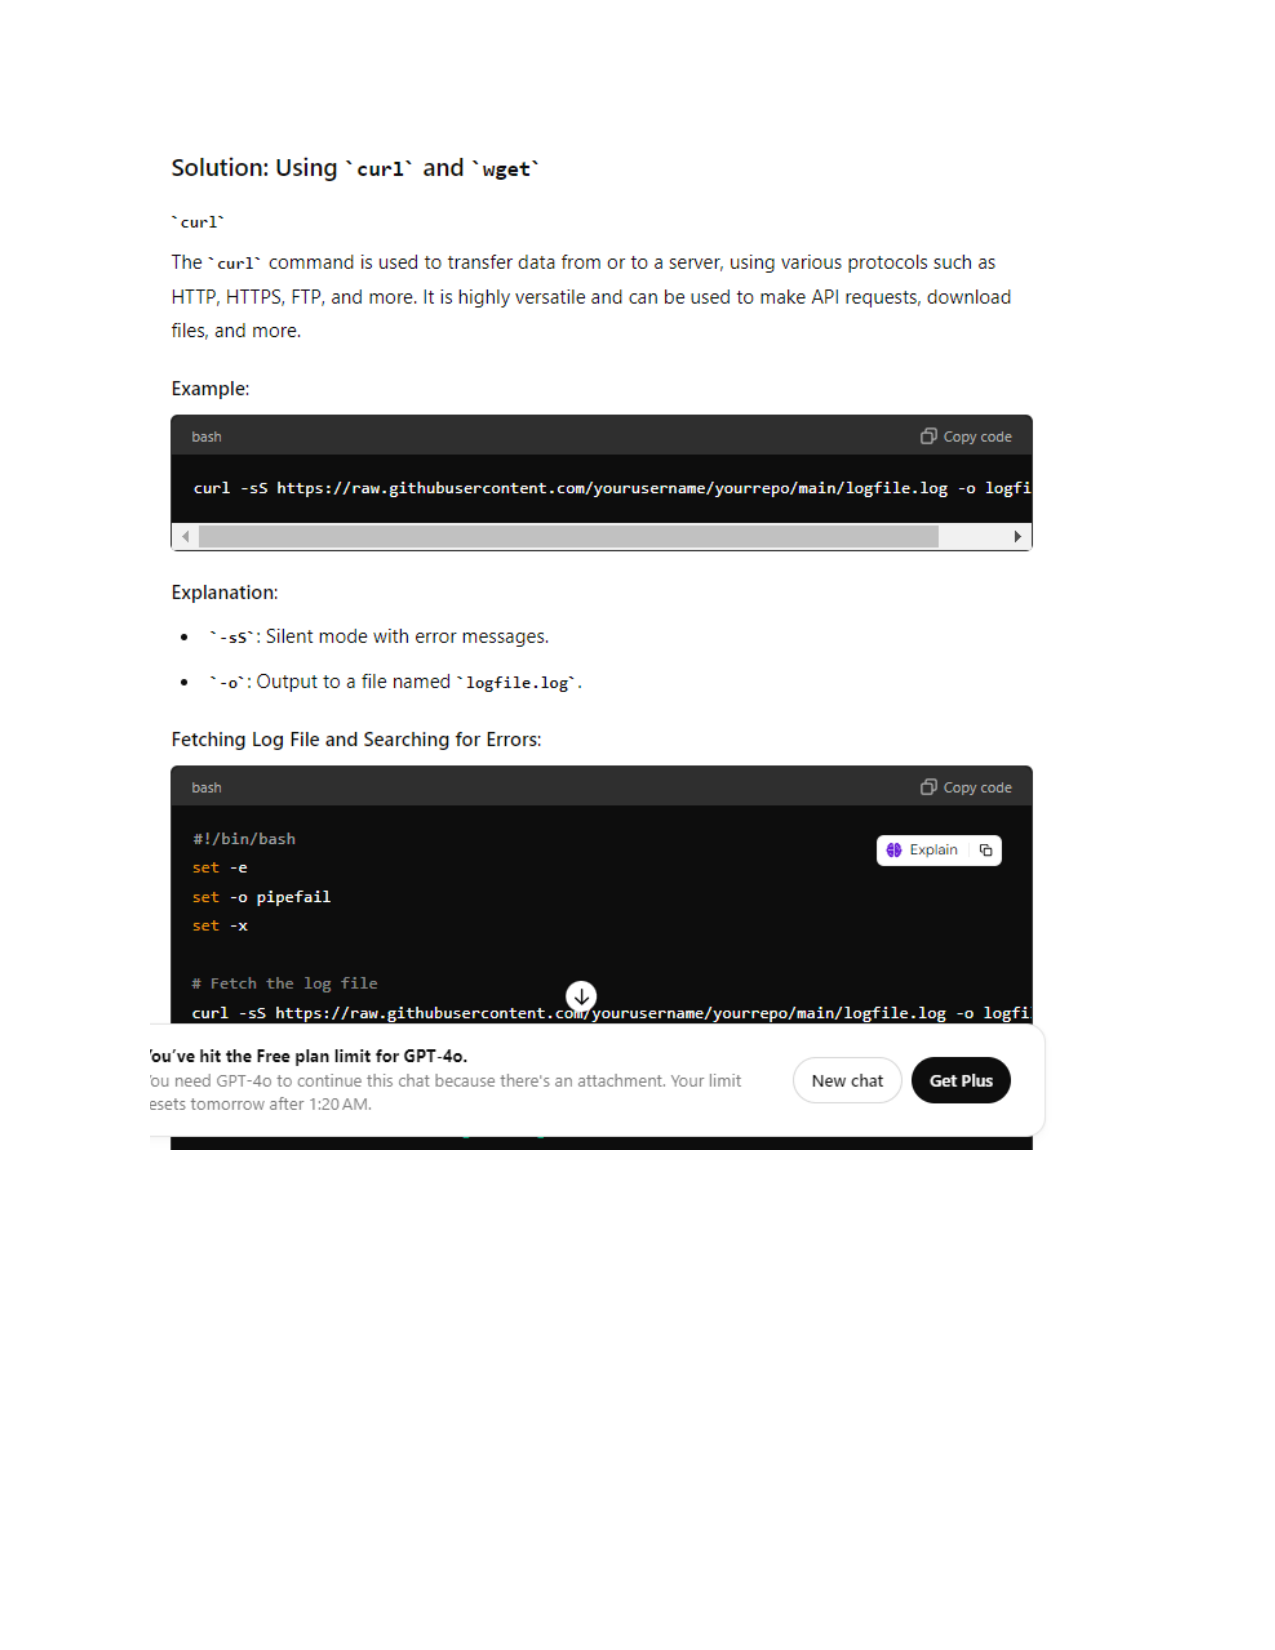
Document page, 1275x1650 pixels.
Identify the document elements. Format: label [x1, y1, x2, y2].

picture [150, 150, 1125, 1150]
